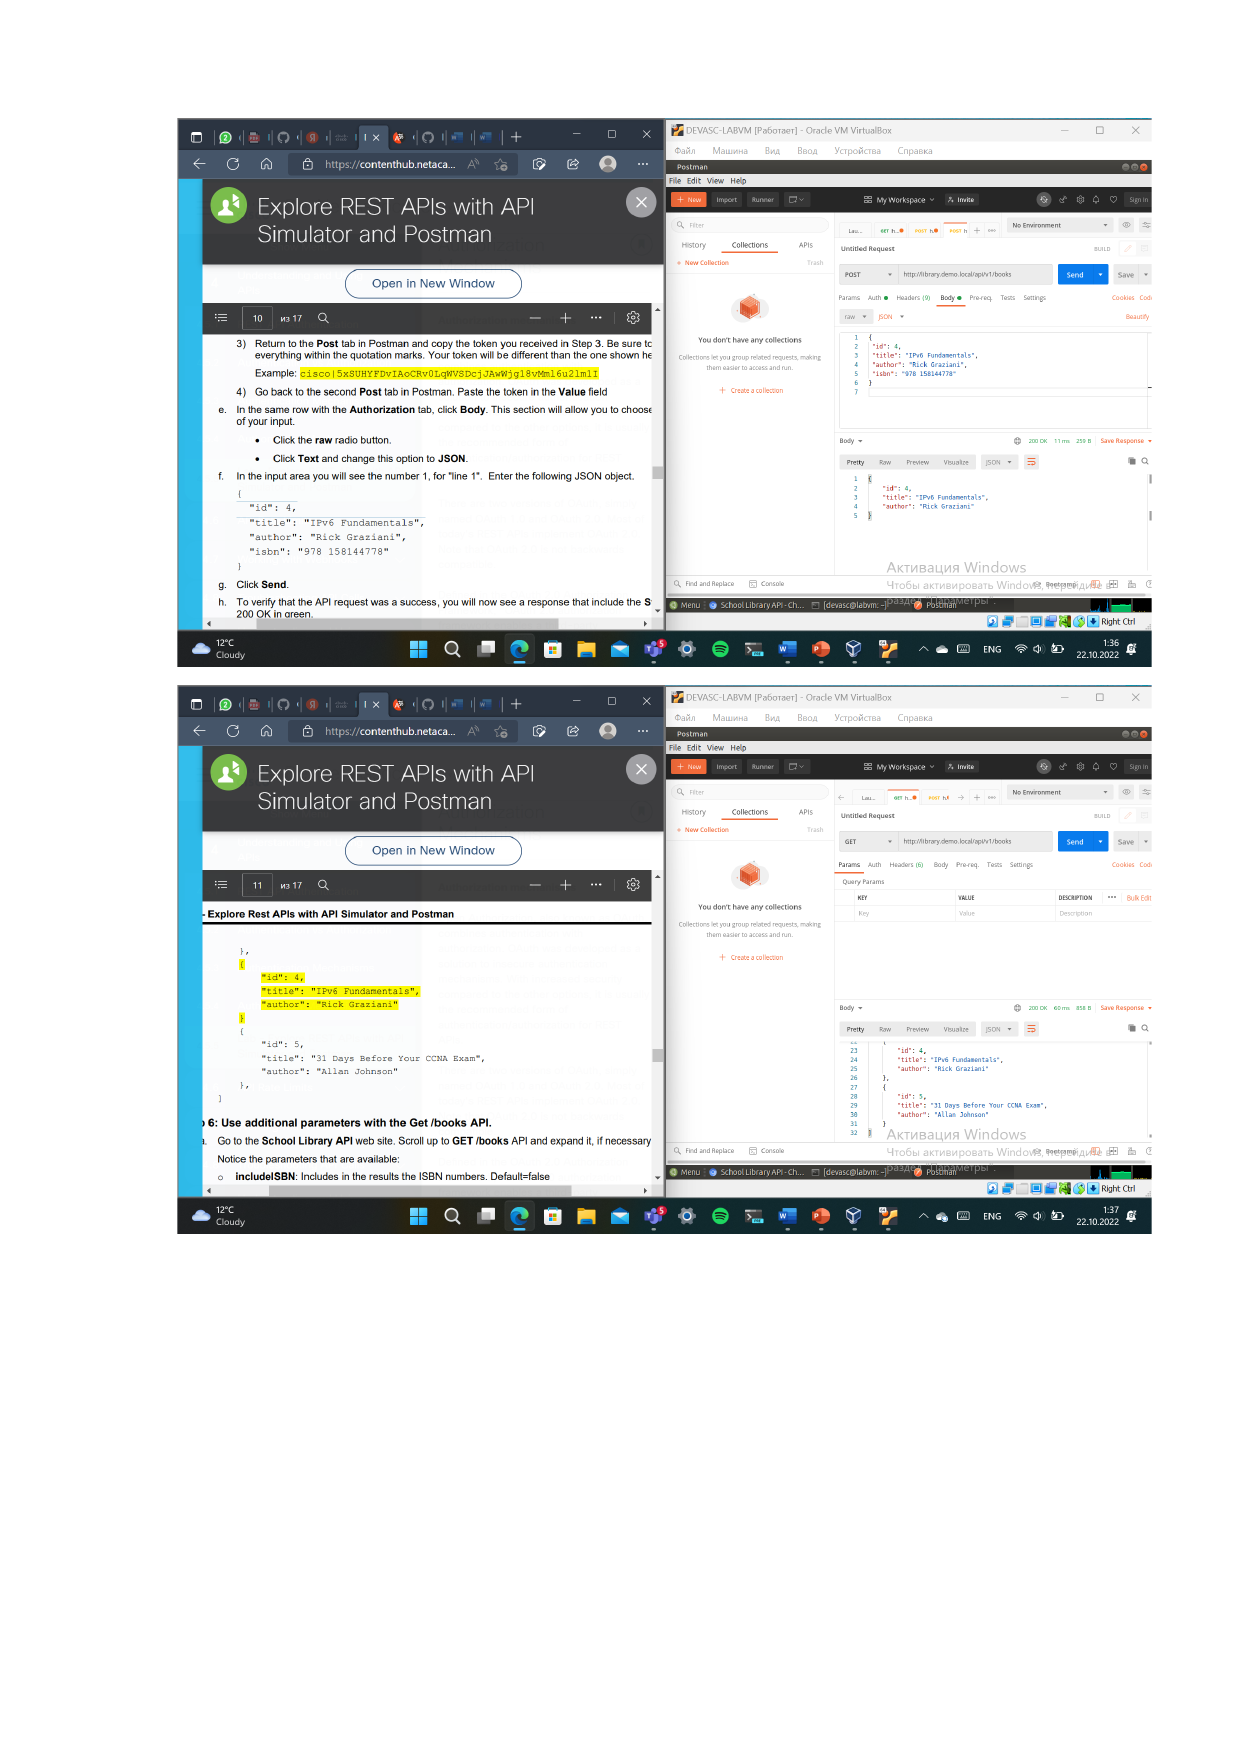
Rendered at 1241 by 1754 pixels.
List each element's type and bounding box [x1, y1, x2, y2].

picture [177, 685, 1152, 1234]
picture [177, 118, 1152, 667]
